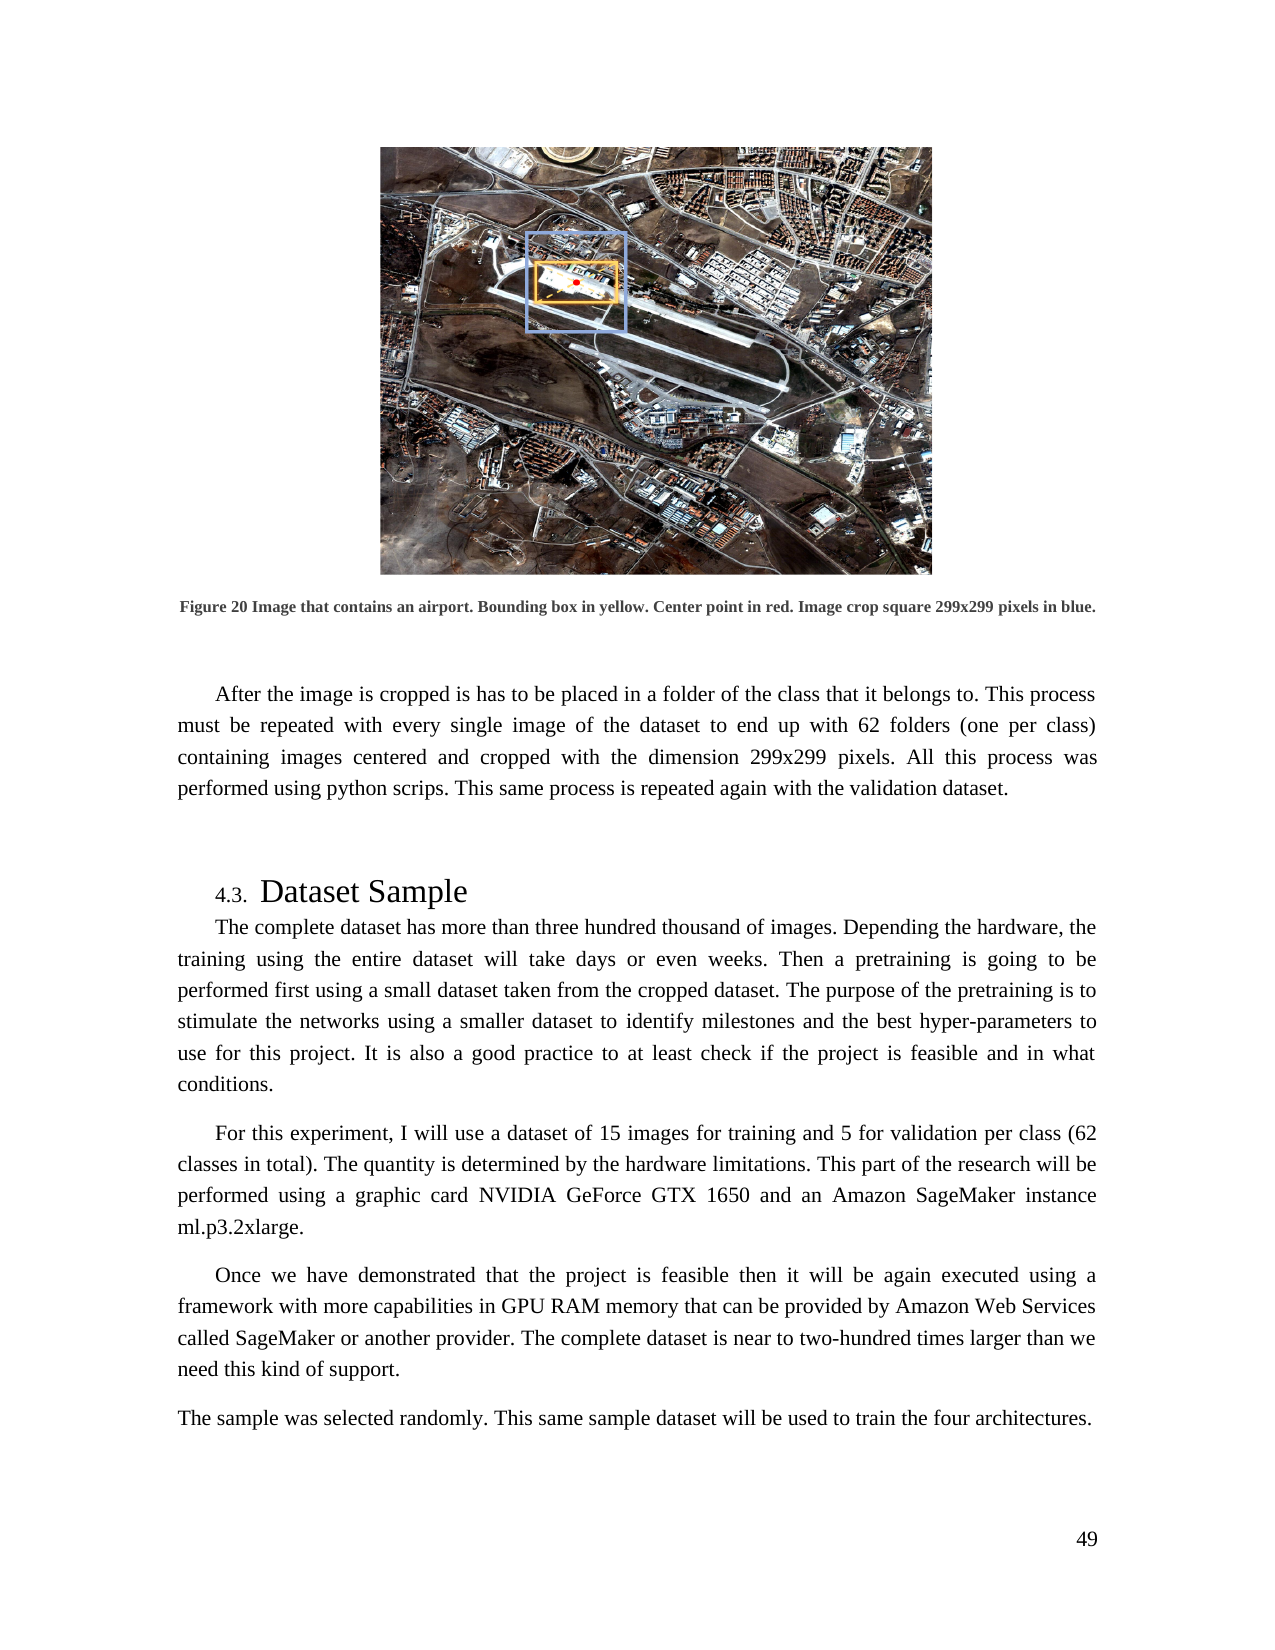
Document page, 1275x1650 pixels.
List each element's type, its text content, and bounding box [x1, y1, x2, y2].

picture [380, 147, 933, 575]
text For this experiment, I will use a dataset of 15 images for training and 5 for validation per class (62 classes in total). The quantity is determined by the hardware limitations. This part of the research will be performed using a graphic card NVIDIA GeForce GTX 1650 and an Amazon SageMaker instance ml.p3.2xlarge. [177, 1119, 1098, 1239]
text The sample was selected randomly. This same sample dataset will be used to train the four architectures. [177, 1404, 1098, 1430]
text Once we have demonstrated that the project is feasible then it will be again executed using a framework with more capabilities in GPU RAM memory that can be provided by Amazon Web Services called SageMaker or another provider. The complete dataset is near to two-hundred times larger than we need this kind of support. [177, 1262, 1098, 1382]
text Figure 20 Image that contains an airport. Bounding box in yellow. Center point in red. Image crop square 299x299 pixels in blue. [177, 597, 1098, 616]
subtitle Dataset Sample [215, 872, 1098, 910]
text The complete dataset has more than three hundred thousand of images. Depending the hardware, the training using the entire dataset will take days or even weeks. Then a pretraining is going to be performed first using a small dataset taken from the cropped dataset. The purpose of the pretraining is to stimulate the networks using a smaller dataset to identify milestones and the best hyper-parameters to use for this project. It is also a good practice to at least check if the project is feasible and in what conditions. [177, 914, 1098, 1097]
text After the image is cropped is has to be placed in a folder of the class that it belongs to. This process must be repeated with every single image of the dataset to end up with 62 folders (one per class) containing images centered and cropped with the dimension 299x299 pixels. All this process was performed using python scrips. This same process is repeated again with the validation dataset. [177, 681, 1098, 801]
